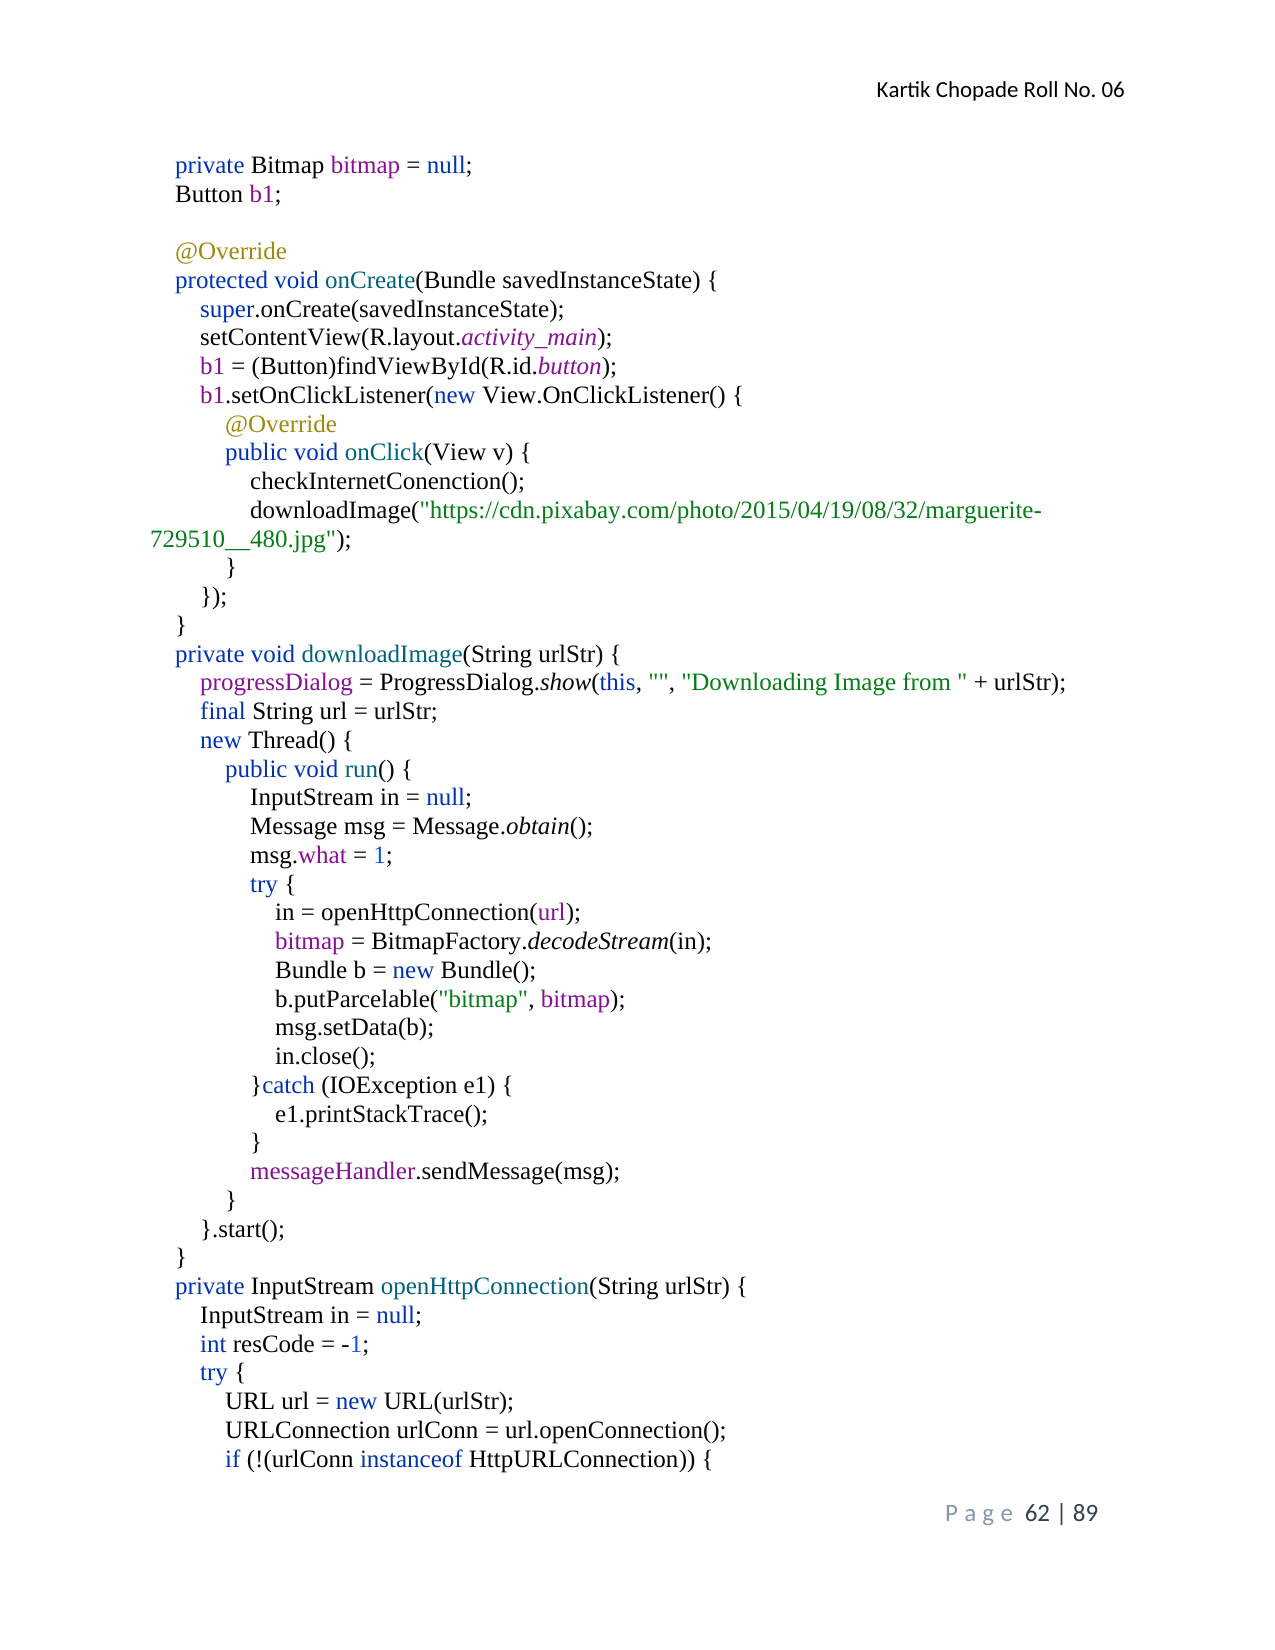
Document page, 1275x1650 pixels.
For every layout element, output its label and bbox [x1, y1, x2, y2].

text [150, 150, 1125, 1472]
